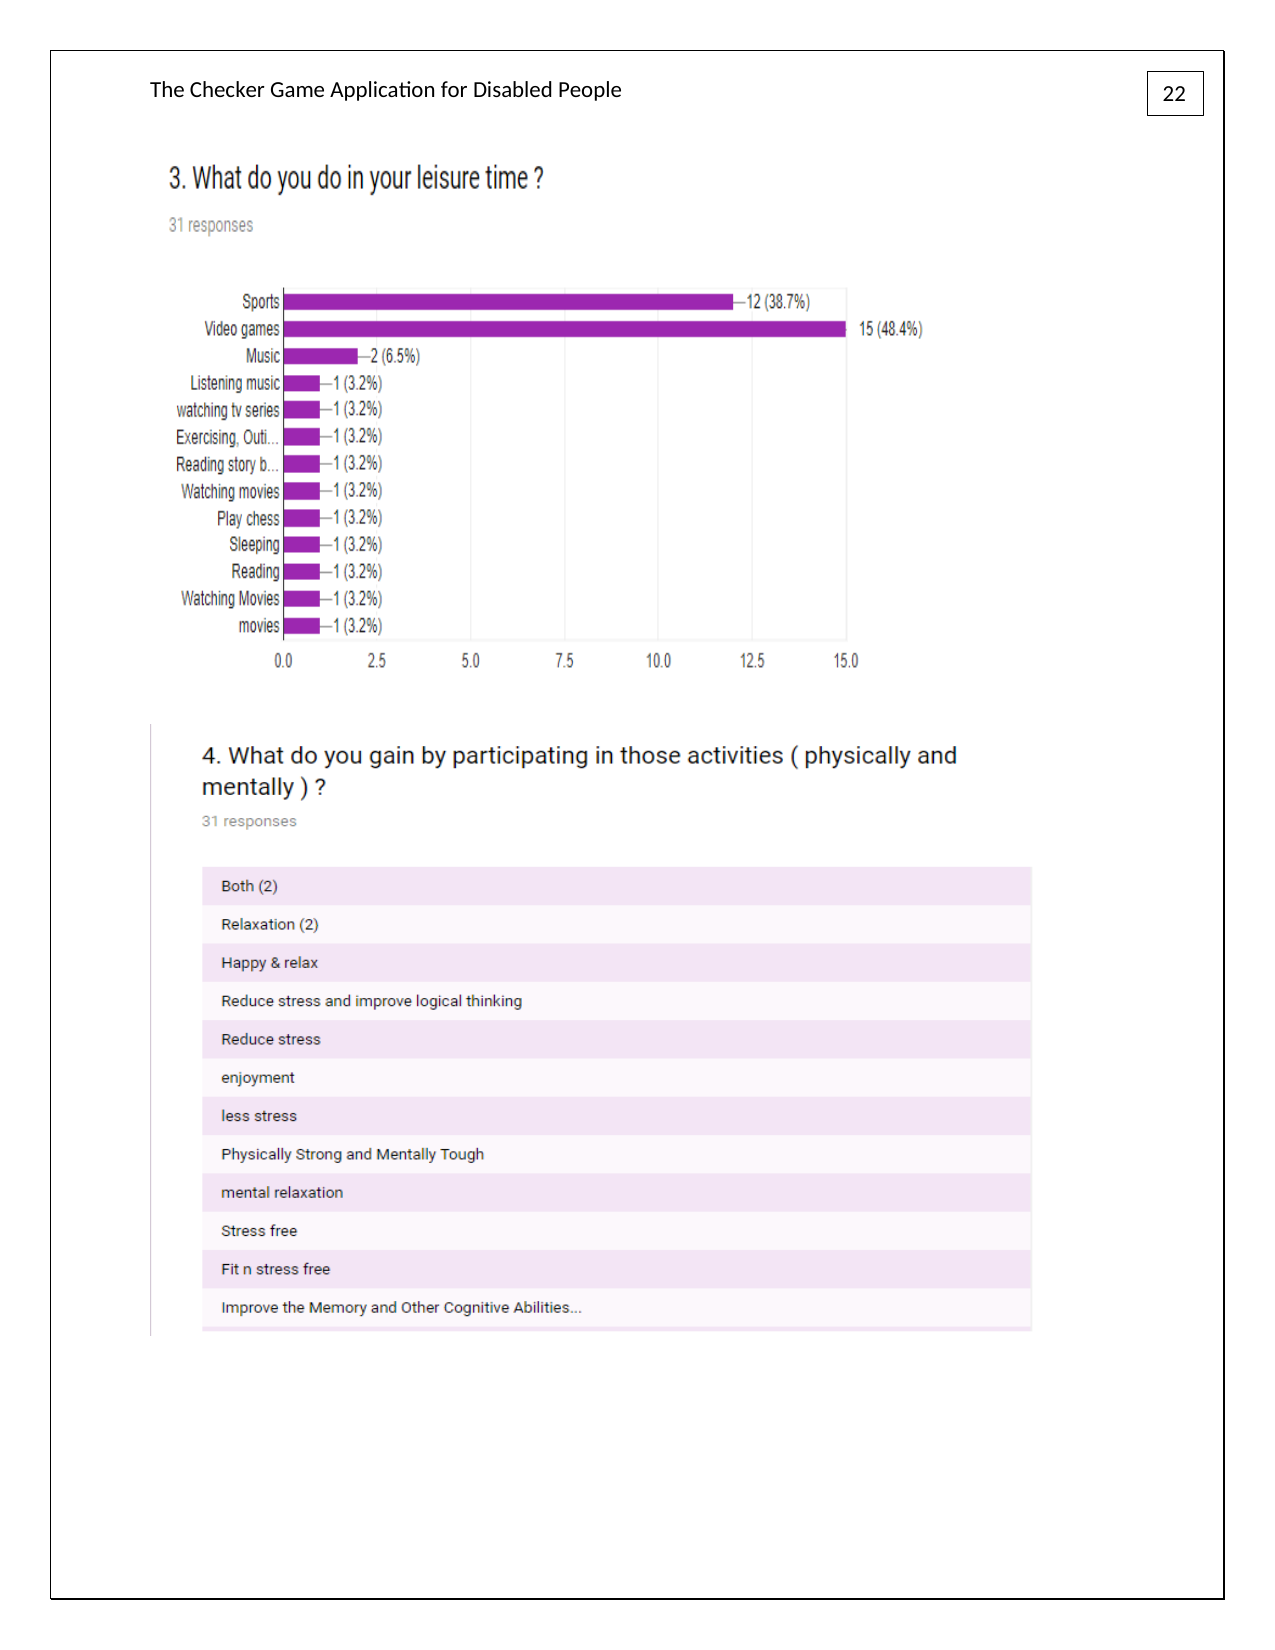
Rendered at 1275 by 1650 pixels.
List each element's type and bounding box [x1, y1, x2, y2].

picture [150, 724, 1033, 1336]
picture [150, 150, 942, 706]
